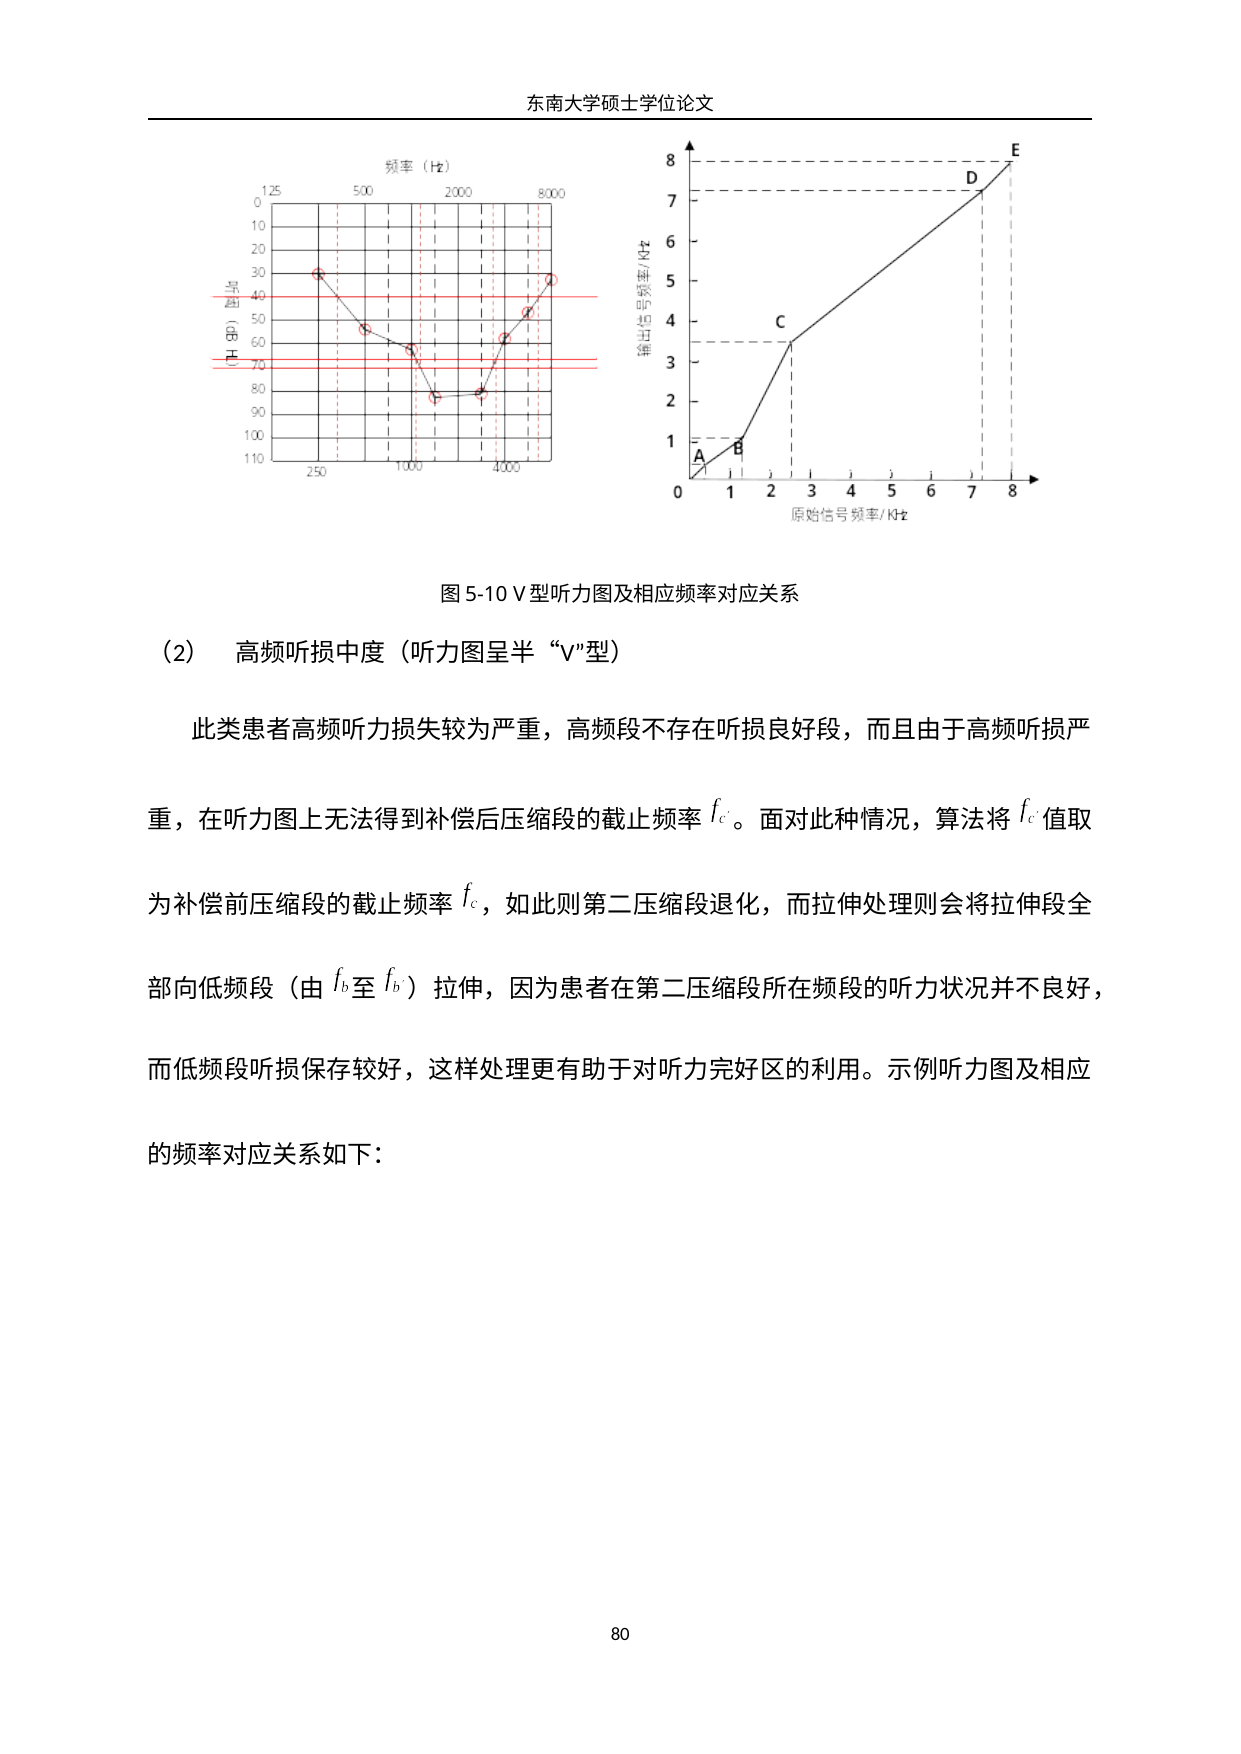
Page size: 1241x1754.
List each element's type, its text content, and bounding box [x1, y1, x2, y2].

list 此类患者高频听力损失较为严重，高频段不存在听损良好段，而且由于高频听损严重，在听力图上无法得到补偿后压缩段的截止频率。面对此种情况，算法将值取为补偿前压缩段的截止频率，如此则第二压缩段退化，而拉伸处理则会将拉伸段全部向低频段（由至）拉伸，因为患者在第二压缩段所在频段的听力状况并不良好，而低频段听损保存较好，这样处理更有助于对听力完好区的利用。示例听力图及相应的频率对应关系如下： [148, 694, 1092, 1186]
list 高频听损中度（听力图呈半“V”型） [148, 617, 1092, 685]
text 图5-10 V型听力图及相应频率对应关系 [148, 576, 1092, 609]
